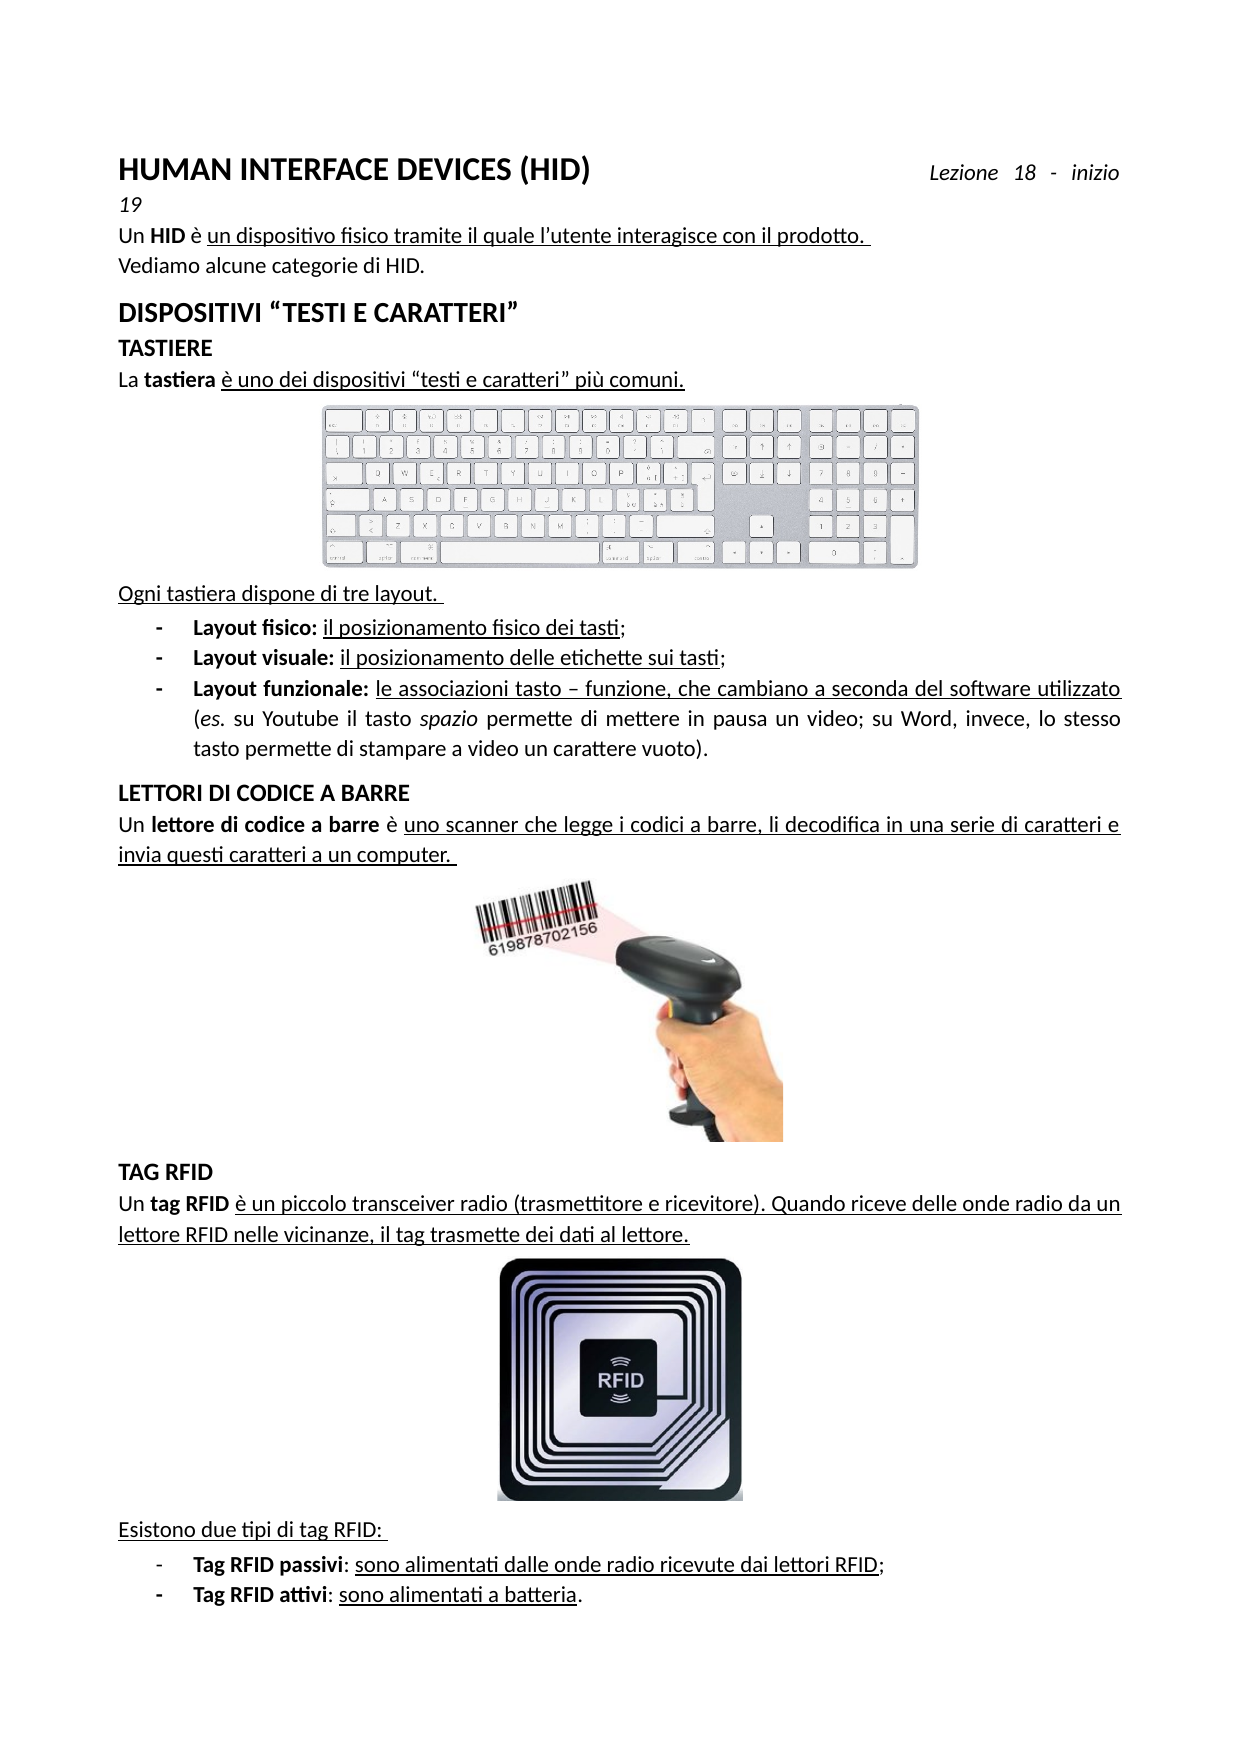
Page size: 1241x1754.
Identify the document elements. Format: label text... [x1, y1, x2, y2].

text DISPOSITIVI “TESTI E CARATTERI” [118, 294, 1122, 329]
picture [497, 1256, 743, 1501]
text La tastiera è uno dei dispositivi “testi e caratteri” più comuni. [118, 365, 1122, 393]
text Un tag RFID è un piccolo transceiver radio (trasmettitore e ricevitore). Quando riceve delle onde radio da un lettore RFID nelle vicinanze, il tag trasmette dei dati al lettore. [118, 1189, 1122, 1248]
list Tag RFID passivi: sono alimentati dalle onde radio ricevute dai lettori RFID; [156, 1550, 1122, 1578]
text Esistono due tipi di tag RFID: [118, 1516, 1122, 1543]
text Un lettore di codice a barre è uno scanner che legge i codici a barre, li decodifica in una serie di caratteri e invia questi caratteri a un computer. [118, 810, 1122, 868]
text TASTIERE [118, 332, 1122, 363]
text Vediamo alcune categorie di HID. [118, 251, 1122, 279]
text Un HID è un dispositivo fisico tramite il quale l’utente interagisce con il prodotto. [118, 221, 1122, 249]
list Layout funzionale: le associazioni tasto – funzione, che cambiano a seconda del software utilizzato (es. su Youtube il tasto spazio permette di mettere in pausa un video; su Word, invece, lo stesso tasto permette di stampare a video un carattere vuoto). [156, 674, 1122, 762]
picture [457, 876, 784, 1142]
list Layout fisico: il posizionamento fisico dei tasti; [156, 613, 1122, 641]
text Ogni tastiera dispone di tre layout. [118, 579, 1122, 607]
text LETTORI DI CODICE A BARRE [118, 777, 1122, 807]
picture [318, 401, 922, 571]
list Tag RFID attivi: sono alimentati a batteria. [156, 1580, 1122, 1608]
text TAG RFID [118, 1157, 1122, 1187]
text HUMAN INTERFACE DEVICES (HID) Lezione 18 - inizio 19 [118, 148, 1122, 218]
list Layout visuale: il posizionamento delle etichette sui tasti; [156, 643, 1122, 672]
